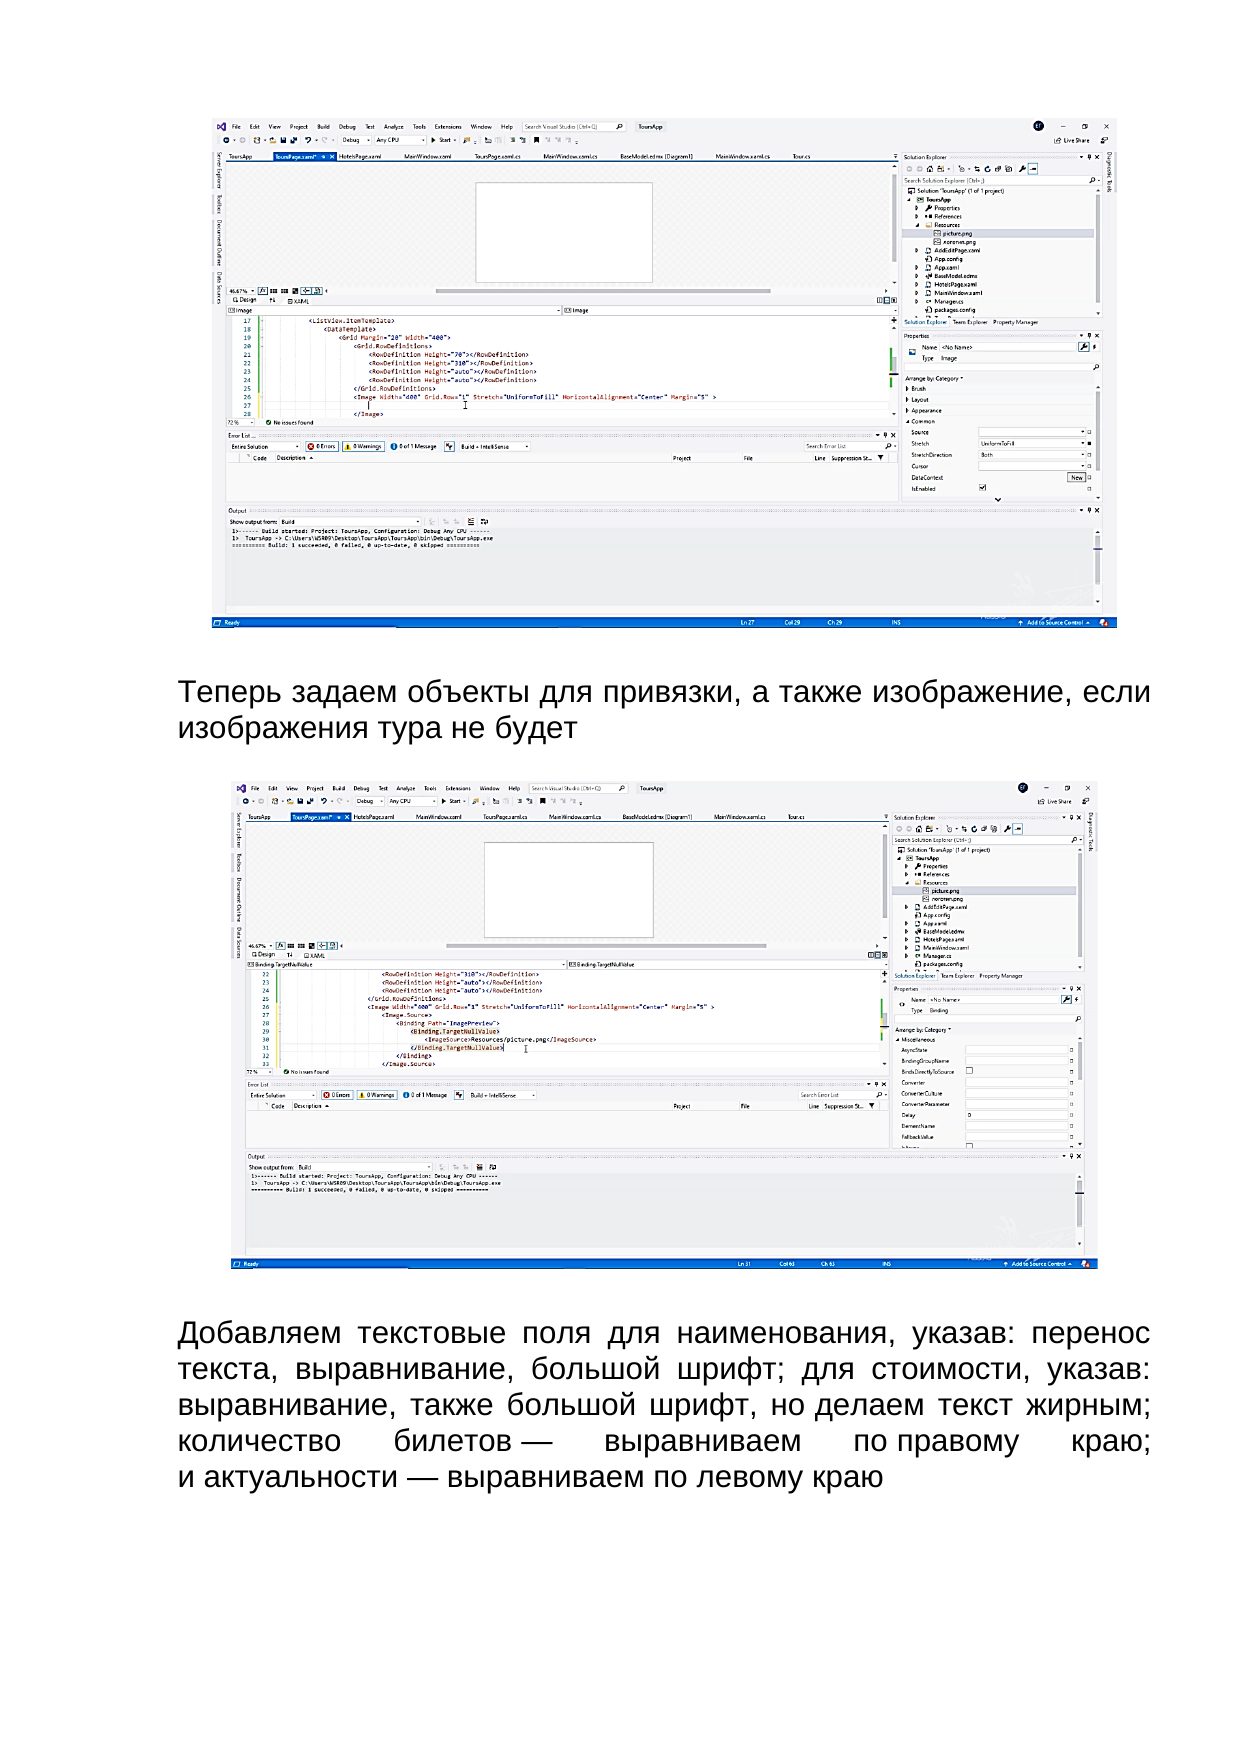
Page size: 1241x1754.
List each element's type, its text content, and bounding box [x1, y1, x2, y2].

picture [231, 781, 1098, 1269]
text Добавляем текстовые поля для наименования, указав: перенос текста, выравнивание, большой шрифт; для стоимости, указав: выравнивание, также большой шрифт, но делаем текст жирным; количество билетов — выравниваем по правому краю; и актуальности — выравниваем по левому краю [177, 1314, 1152, 1494]
text Теперь задаем объекты для привязки, а также изображение, если изображения тура не будет [177, 673, 1152, 745]
picture [211, 118, 1117, 628]
